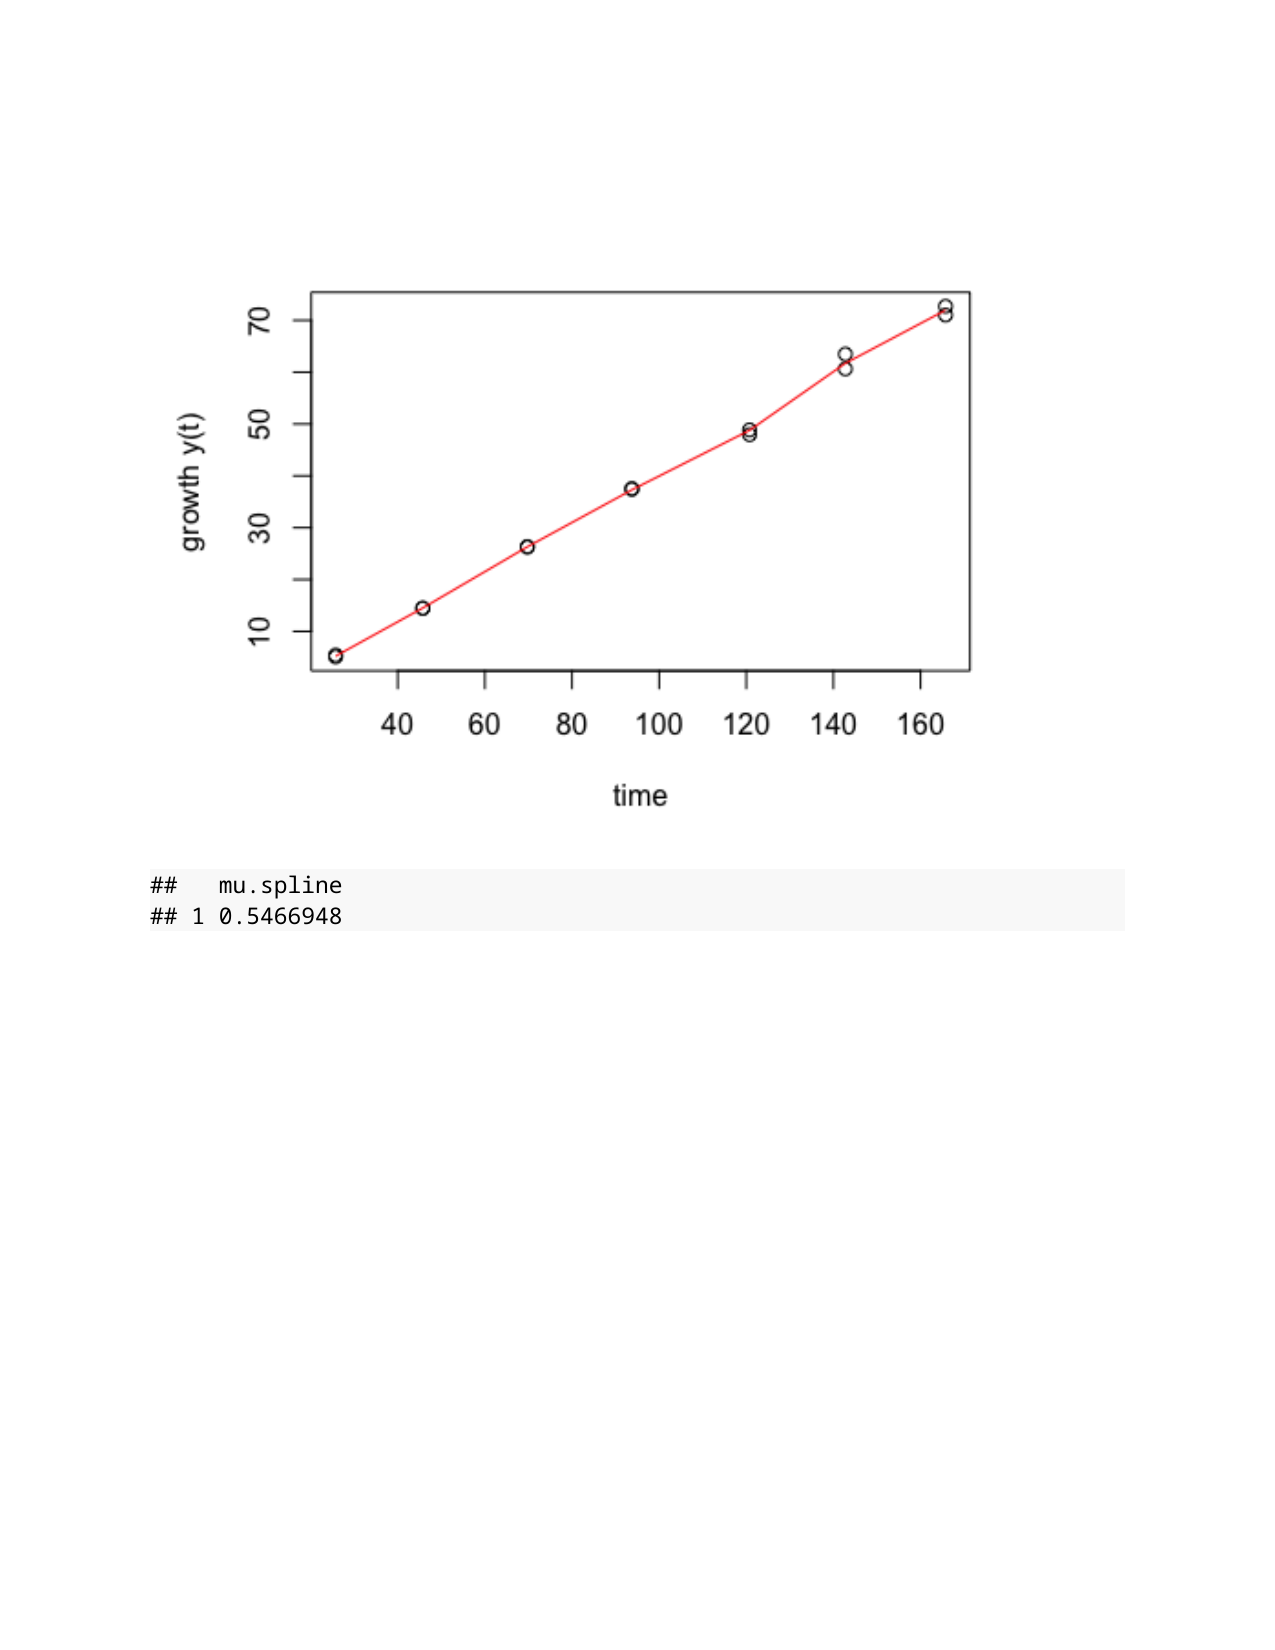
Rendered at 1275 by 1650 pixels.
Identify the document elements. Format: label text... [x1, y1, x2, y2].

picture [168, 150, 1044, 850]
text ## mu.spline ## 1 0.5466948 [150, 869, 1125, 931]
